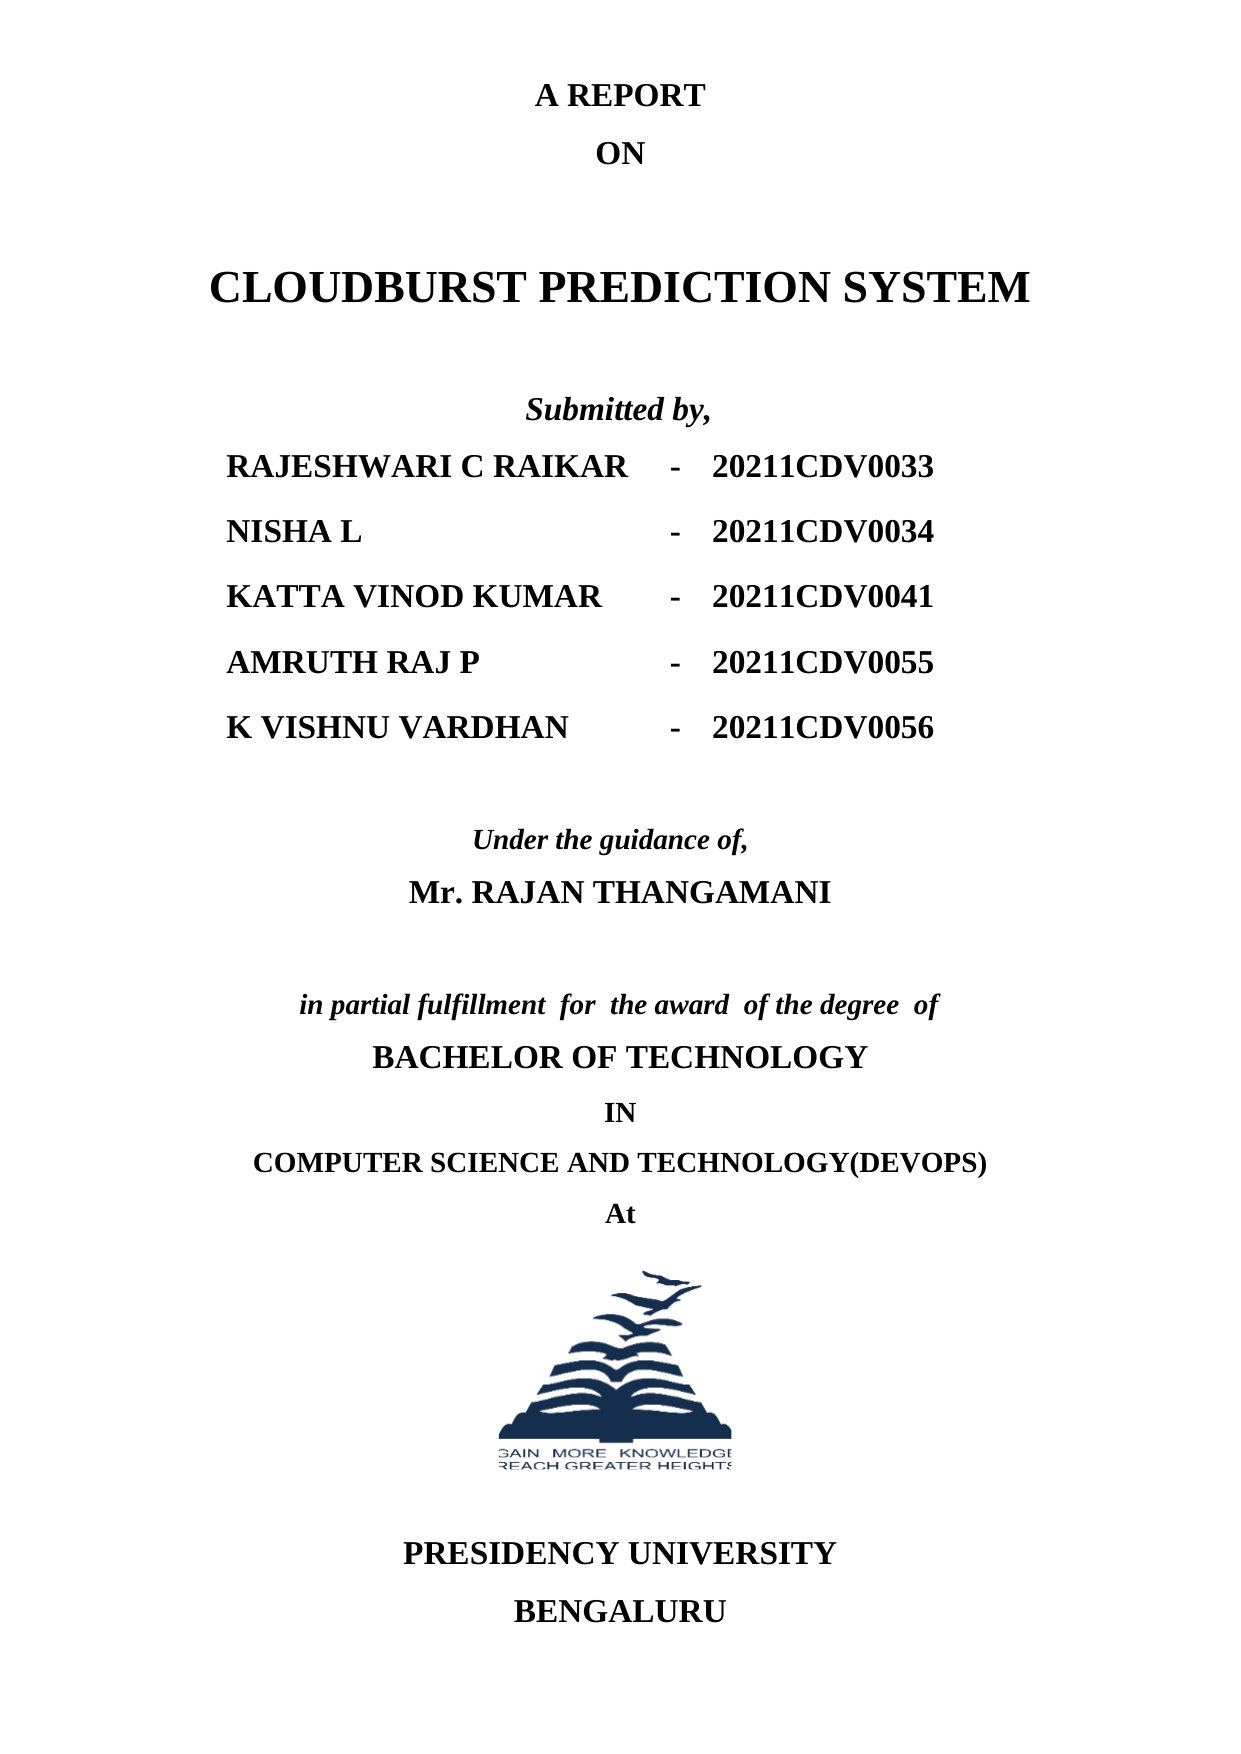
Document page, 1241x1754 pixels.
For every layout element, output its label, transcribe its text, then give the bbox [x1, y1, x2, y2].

table_cell 20211CDV0056 [712, 707, 1166, 822]
table_cell - [638, 707, 712, 822]
text Under the guidance of, [375, 822, 1165, 856]
text ON [75, 133, 1165, 171]
text in partial fulfillment for the award of the degree of [75, 987, 1165, 1021]
table_cell - [638, 577, 712, 642]
table_header - [638, 446, 712, 511]
table_cell - [638, 642, 712, 707]
text BENGALURU [75, 1591, 1165, 1629]
table_cell KATTA VINOD KUMAR [226, 577, 638, 642]
table_header RAJESHWARI C RAIKAR [226, 446, 638, 511]
table_cell AMRUTH RAJ P [226, 642, 638, 707]
table_cell 20211CDV0034 [712, 511, 1166, 577]
table_cell 20211CDV0055 [712, 642, 1166, 707]
table_cell - [638, 511, 712, 577]
table_cell K VISHNU VARDHAN [226, 707, 638, 822]
text At [75, 1196, 1165, 1229]
text PRESIDENCY UNIVERSITY [75, 1534, 1165, 1572]
text IN [75, 1095, 1165, 1129]
text COMPUTER SCIENCE AND TECHNOLOGY(DEVOPS) [75, 1146, 1165, 1179]
table_cell 20211CDV0041 [712, 577, 1166, 642]
text Submitted by, [75, 389, 1165, 427]
text A REPORT [75, 75, 1165, 113]
text CLOUDBURST PREDICTION SYSTEM [75, 259, 1165, 312]
picture [496, 1270, 731, 1468]
text Mr. RAJAN THANGAMANI [75, 872, 1165, 911]
text BACHELOR OF TECHNOLOGY [75, 1038, 1165, 1076]
table_cell NISHA L [226, 511, 638, 577]
table_header 20211CDV0033 [712, 446, 1166, 511]
